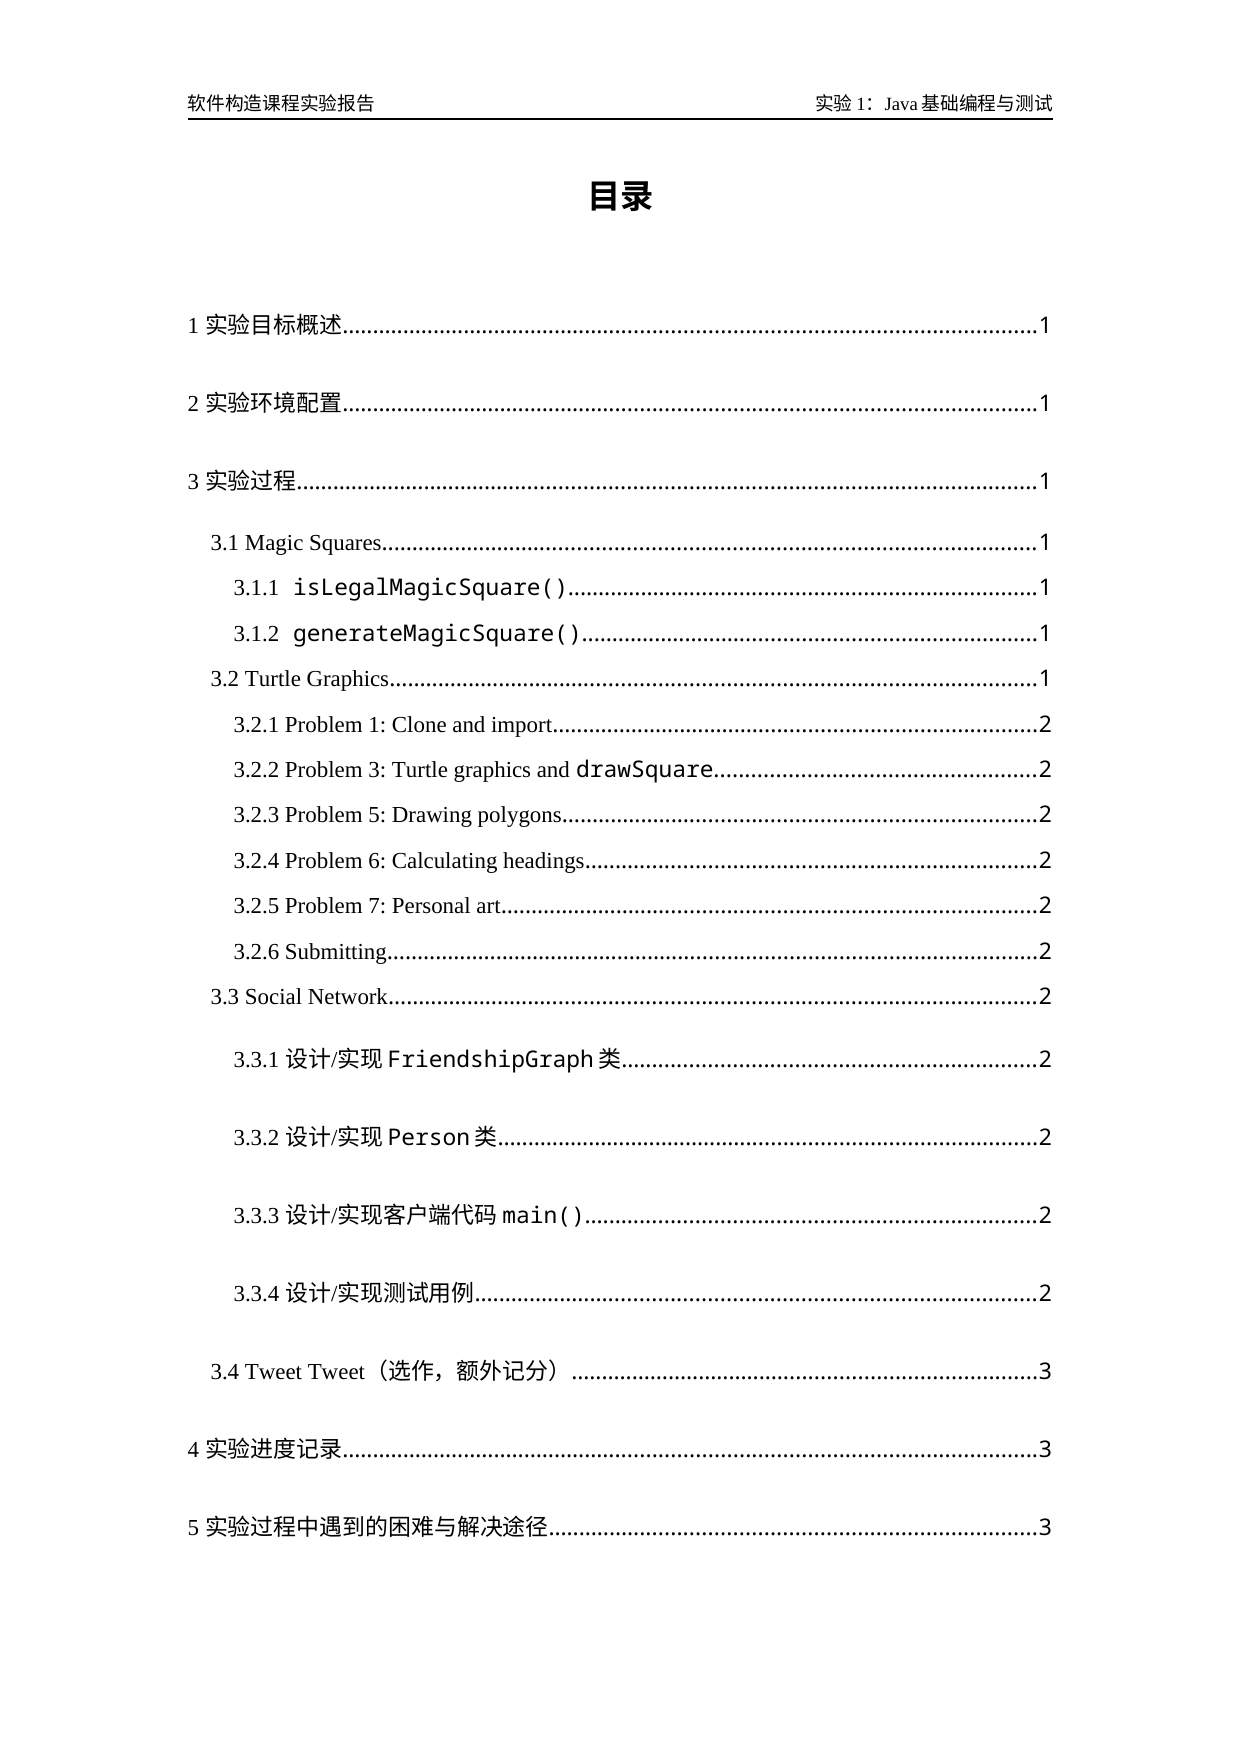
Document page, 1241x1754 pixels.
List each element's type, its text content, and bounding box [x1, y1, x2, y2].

text 目录 [187, 161, 1053, 226]
